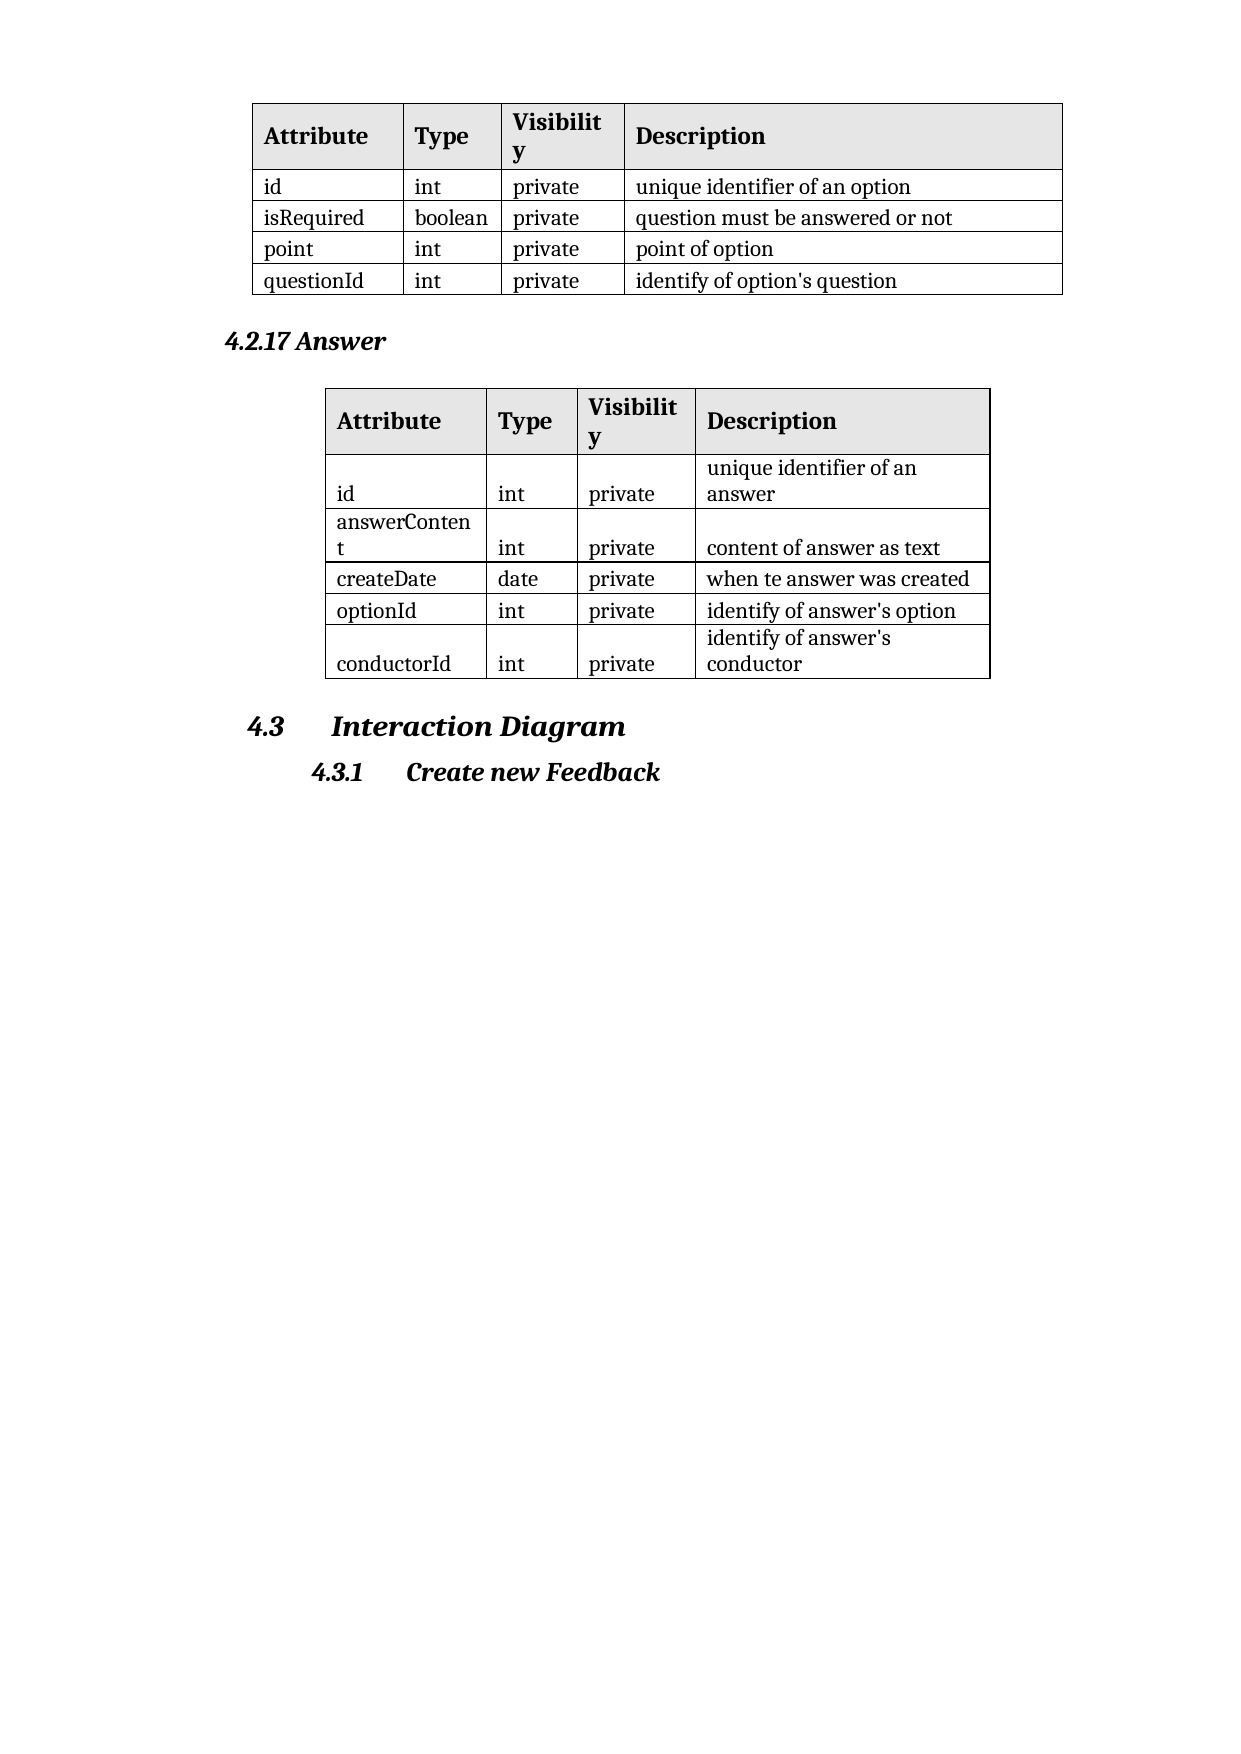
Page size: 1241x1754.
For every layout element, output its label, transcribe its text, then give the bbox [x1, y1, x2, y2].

list Interaction Diagram [106, 710, 1209, 743]
table_cell int [487, 594, 577, 624]
table_cell unique identifier of an answer [696, 455, 989, 508]
table_cell private [502, 264, 624, 294]
table_cell optionId [326, 594, 486, 624]
table_cell content of answer as text [696, 509, 989, 561]
table_cell identify of answer's conductor [696, 625, 989, 678]
table_header Visibility [502, 104, 624, 169]
table_cell id [253, 170, 403, 200]
table_cell int [487, 455, 577, 508]
table_cell date [487, 563, 577, 593]
table_cell private [502, 232, 624, 262]
table_cell point of option [625, 232, 1062, 262]
table_cell private [502, 170, 624, 200]
table_cell int [404, 232, 501, 262]
table_cell when te answer was created [696, 563, 989, 593]
table_header Description [696, 389, 989, 454]
table_cell private [578, 594, 695, 624]
table_cell conductorId [326, 625, 486, 678]
table_header Visibility [578, 389, 695, 454]
table_cell private [502, 201, 624, 231]
table_cell private [578, 509, 695, 561]
table_cell private [578, 455, 695, 508]
table_cell identify of answer's option [696, 594, 989, 624]
table_cell createDate [326, 563, 486, 593]
table_cell isRequired [253, 201, 403, 231]
subtitle 4.2.17 Answer [149, 326, 1209, 357]
table_cell int [404, 264, 501, 294]
table_cell private [578, 563, 695, 593]
table_cell unique identifier of an option [625, 170, 1062, 200]
table_cell int [487, 625, 577, 678]
table_cell int [487, 509, 577, 561]
table_cell point [253, 232, 403, 262]
table_cell private [578, 625, 695, 678]
table_cell answerContent [326, 509, 486, 561]
table_cell question must be answered or not [625, 201, 1062, 231]
table_header Description [625, 104, 1062, 169]
list Create new Feedback [236, 759, 1209, 788]
table_header Type [487, 389, 577, 454]
table_cell id [326, 455, 486, 508]
table_header Attribute [326, 389, 486, 454]
table_cell questionId [253, 264, 403, 294]
table_cell identify of option's question [625, 264, 1062, 294]
table_header Type [404, 104, 501, 169]
table_cell int [404, 170, 501, 200]
table_cell boolean [404, 201, 501, 231]
table_header Attribute [253, 104, 403, 169]
